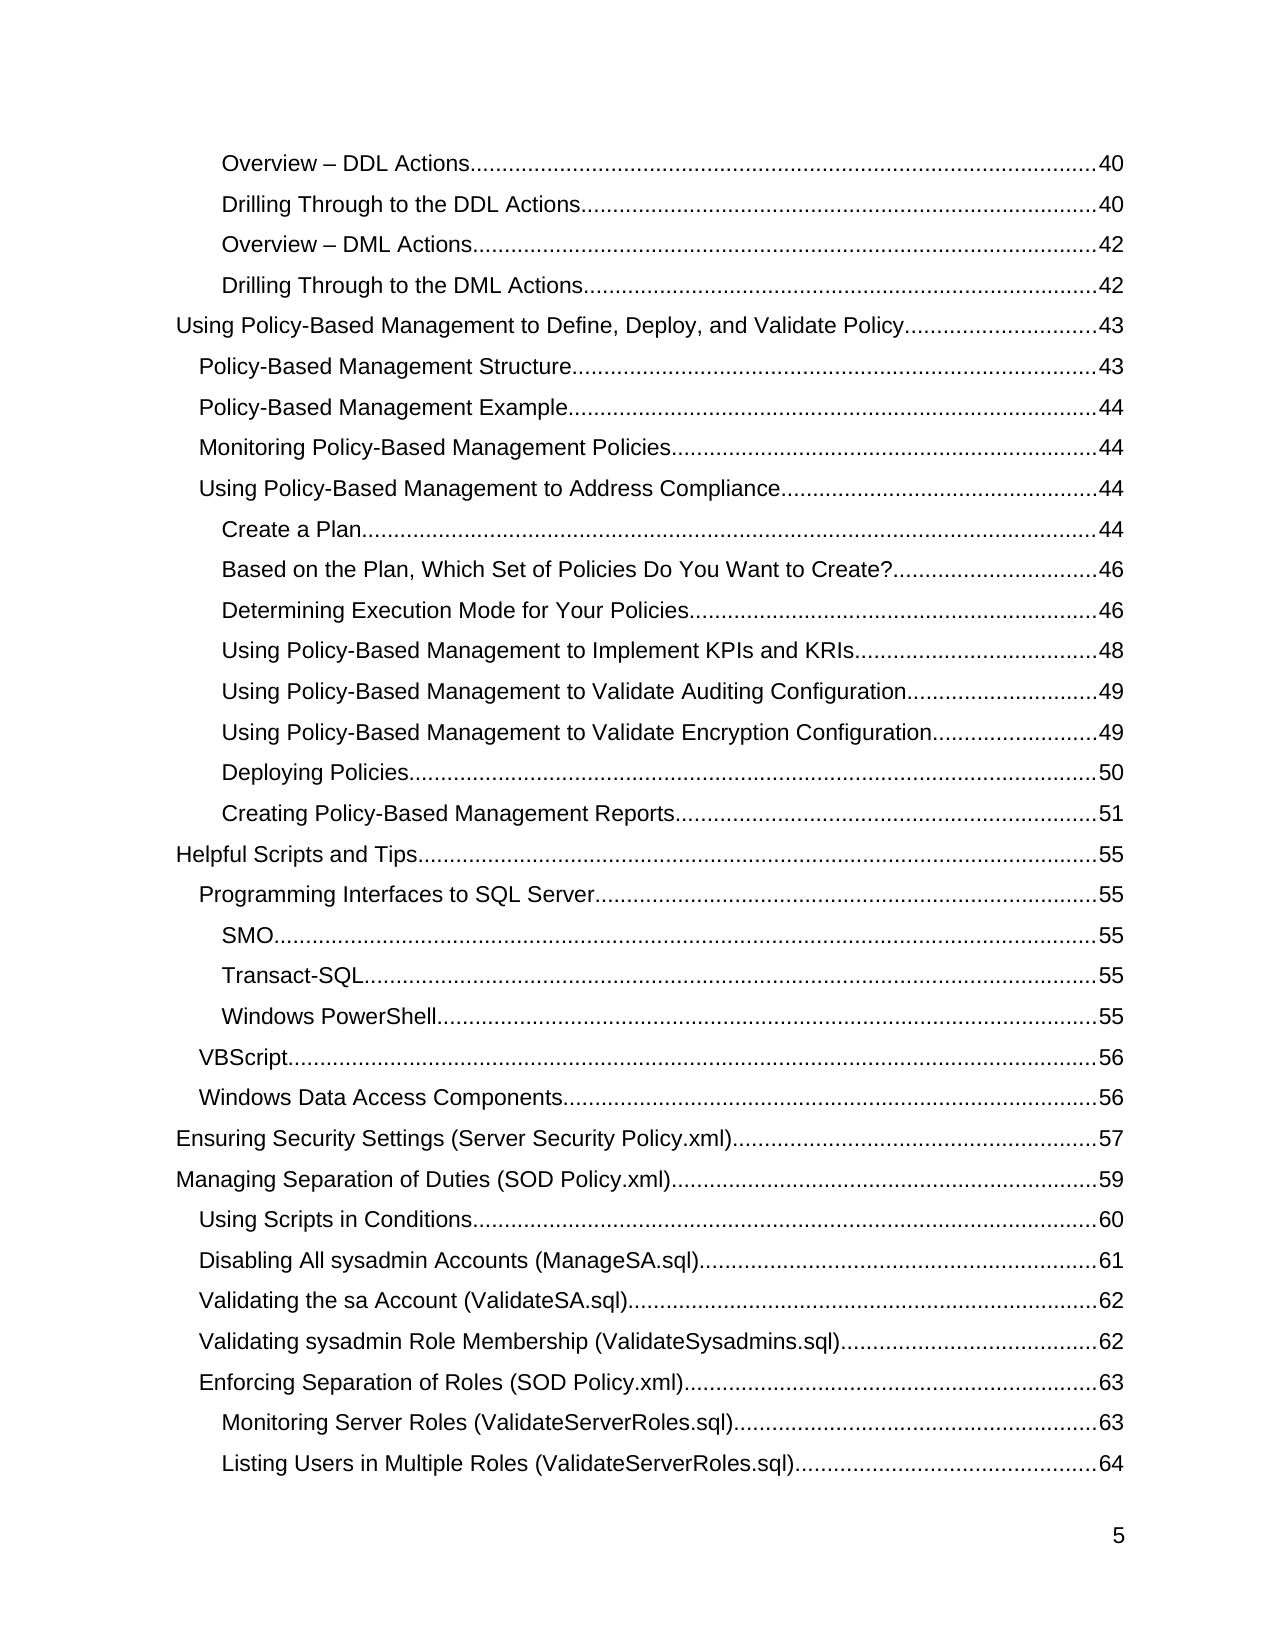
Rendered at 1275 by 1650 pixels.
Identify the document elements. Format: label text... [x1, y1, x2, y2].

text Policy-Based Management Example 44 [198, 394, 1125, 420]
text Validating the sa Account (ValidateSA.sql) 62 [198, 1287, 1125, 1314]
text Determining Execution Mode for Your Policies 46 [221, 597, 1125, 623]
text Monitoring Policy-Based Management Policies 44 [198, 434, 1125, 461]
text Windows Data Access Components 56 [198, 1084, 1125, 1111]
text Based on the Plan, Which Set of Policies Do You Want to Create? 46 [221, 556, 1125, 583]
text Using Scripts in Conditions 60 [198, 1206, 1125, 1233]
text Disabling All sysadmin Accounts (ManageSA.sql) 61 [198, 1247, 1125, 1273]
text Overview – DML Actions 42 [221, 231, 1125, 258]
text VBScript 56 [198, 1044, 1125, 1070]
text Deploying Policies 50 [221, 759, 1125, 786]
text Using Policy-Based Management to Validate Encryption Configuration 49 [221, 719, 1125, 745]
text Windows PowerShell 55 [221, 1003, 1125, 1029]
text Policy-Based Management Structure 43 [198, 353, 1125, 379]
text Listing Users in Multiple Roles (ValidateServerRoles.sql) 64 [221, 1450, 1125, 1476]
text Overview – DDL Actions 40 [221, 150, 1125, 176]
text Using Policy-Based Management to Validate Auditing Configuration 49 [221, 678, 1125, 704]
text Using Policy-Based Management to Implement KPIs and KRIs 48 [221, 637, 1125, 664]
text Monitoring Server Roles (ValidateServerRoles.sql) 63 [221, 1409, 1125, 1436]
text Creating Policy-Based Management Reports 51 [221, 800, 1125, 826]
text Using Policy-Based Management to Address Compliance 44 [198, 475, 1125, 501]
text Drilling Through to the DDL Actions 40 [221, 191, 1125, 217]
text Enforcing Separation of Roles (SOD Policy.xml) 63 [198, 1369, 1125, 1395]
text Ensuring Security Settings (Server Security Policy.xml) 57 [176, 1125, 1125, 1151]
text Transact-SQL 55 [221, 962, 1125, 989]
text SMO 55 [221, 922, 1125, 948]
text Helpful Scripts and Tips 55 [176, 841, 1125, 867]
text Programming Interfaces to SQL Server 55 [198, 881, 1125, 908]
text Validating sysadmin Role Membership (ValidateSysadmins.sql) 62 [198, 1328, 1125, 1354]
text Managing Separation of Duties (SOD Policy.xml) 59 [176, 1166, 1125, 1192]
text Using Policy-Based Management to Define, Deploy, and Validate Policy 43 [176, 312, 1125, 339]
text Drilling Through to the DML Actions 42 [221, 272, 1125, 298]
text Create a Plan 44 [221, 516, 1125, 542]
